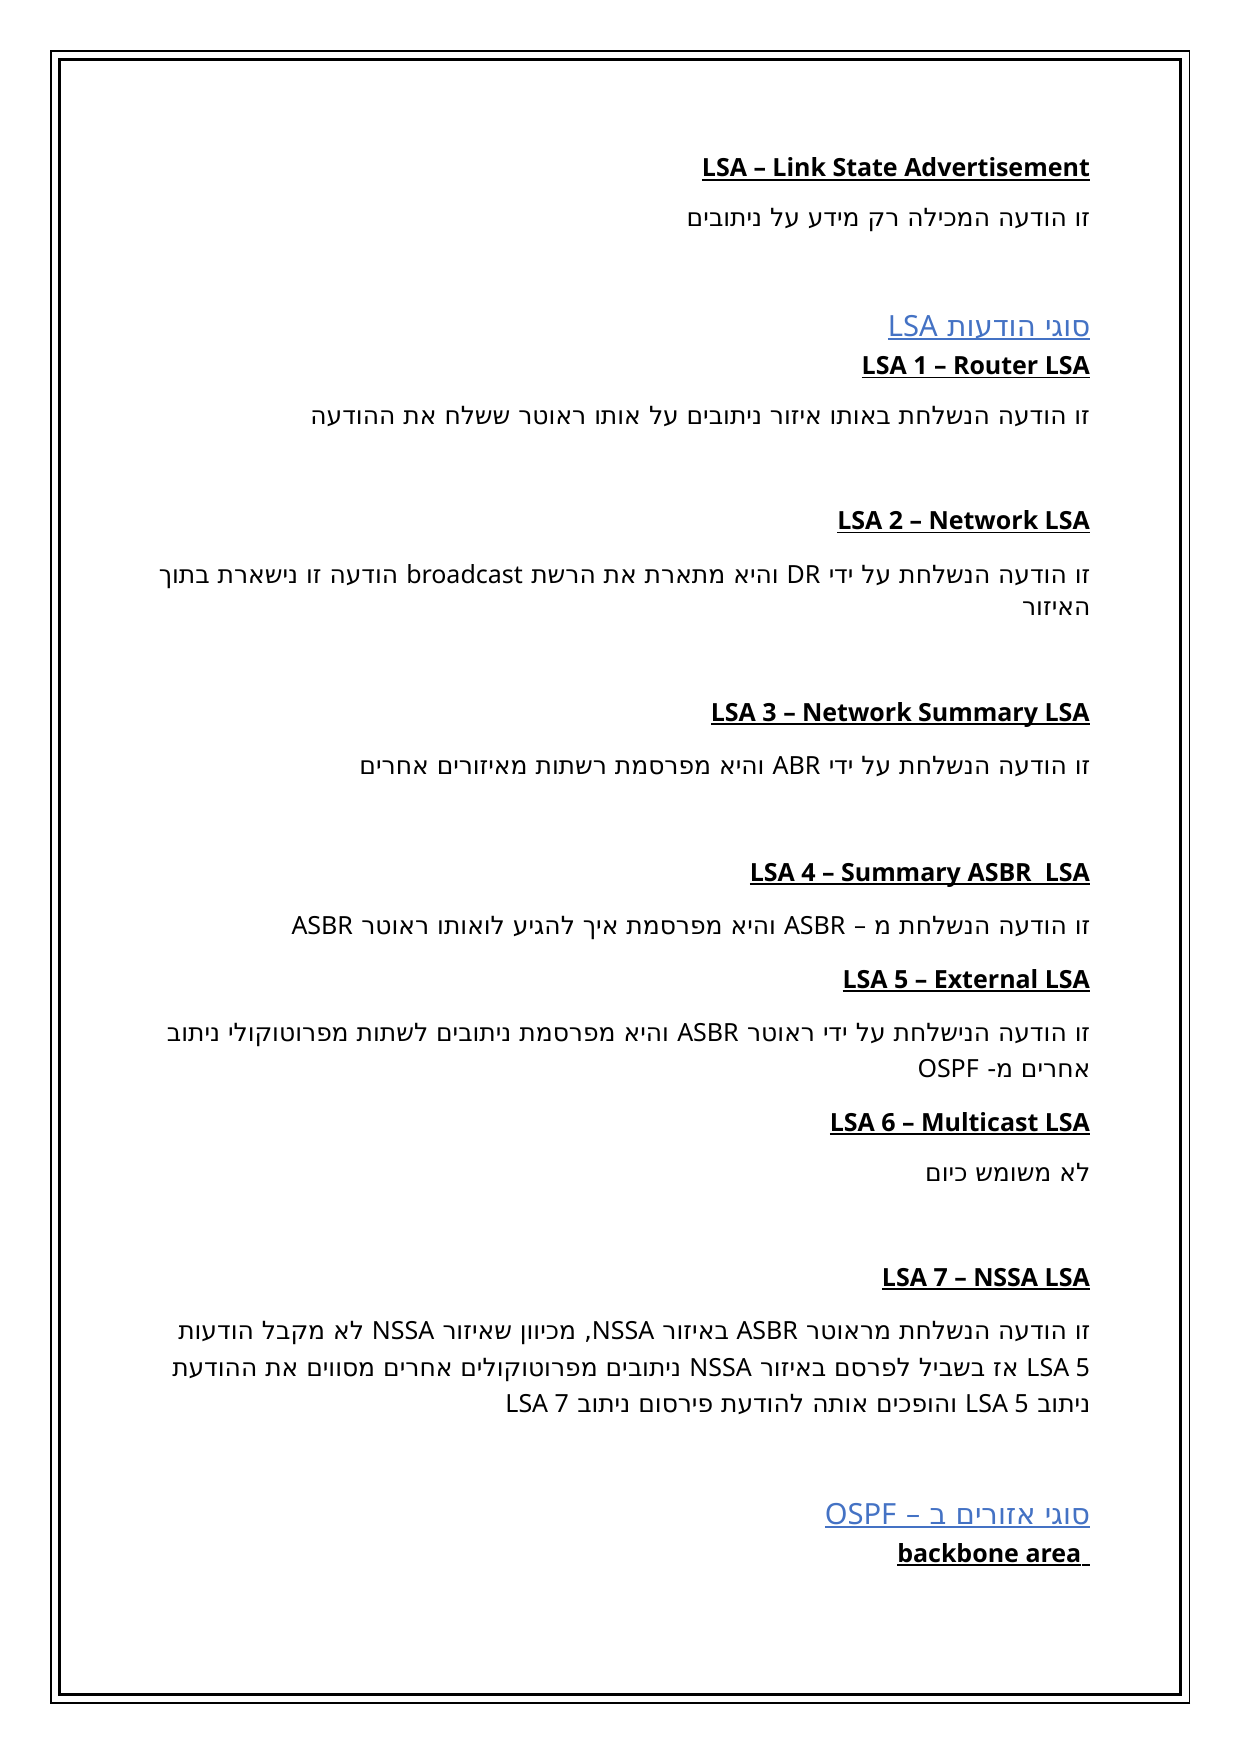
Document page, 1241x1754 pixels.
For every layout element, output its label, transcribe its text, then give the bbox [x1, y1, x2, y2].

text זו הודעה הנשלחת על ידי DR והיא מתארת את הרשת broadcast הודעה זו נישארת בתוך האיזור [150, 556, 1090, 622]
text LSA 4 – Summary ASBR LSA [150, 854, 1090, 888]
text זו הודעה הנשלחת על ידי ABR והיא מפרסמת רשתות מאיזורים אחרים [150, 748, 1090, 782]
text זו הודעה הנשלחת מ – ASBR והיא מפרסמת איך להגיע לואותו ראוטר ASBR [150, 908, 1090, 942]
text זו הודעה הנשלחת באותו איזור ניתובים על אותו ראוטר ששלח את ההודעה [150, 401, 1090, 430]
text זו הודעה הנשלחת מראוטר ASBR באיזור NSSA, מכיוון שאיזור NSSA לא מקבל הודעות LSA 5 אז בשביל לפרסם באיזור NSSA ניתובים מפרוטוקולים אחרים מסווים את ההודעת ניתוב LSA 5 והופכים אותה להודעת פירסום ניתוב LSA 7 [150, 1313, 1090, 1420]
text LSA – Link State Advertisement [150, 150, 1090, 184]
text LSA 3 – Network Summary LSA [150, 694, 1090, 728]
text לא משומש כיום [150, 1158, 1090, 1187]
text LSA 1 – Router LSA [150, 348, 1090, 382]
text LSA 5 – External LSA [150, 961, 1090, 995]
text LSA 7 – NSSA LSA [150, 1259, 1090, 1294]
subtitle סוגי הודעות LSA [150, 305, 1090, 345]
text LSA 6 – Multicast LSA [150, 1104, 1090, 1139]
text LSA 2 – Network LSA [150, 503, 1090, 537]
text זו הודעה הנישלחת על ידי ראוטר ASBR והיא מפרסמת ניתובים לשתות מפרוטוקולי ניתוב אחרים מ- OSPF [150, 1015, 1090, 1085]
text backbone area [150, 1536, 1090, 1570]
subtitle סוגי אזורים ב – OSPF [150, 1493, 1090, 1533]
text זו הודעה המכילה רק מידע על ניתובים [150, 203, 1090, 233]
